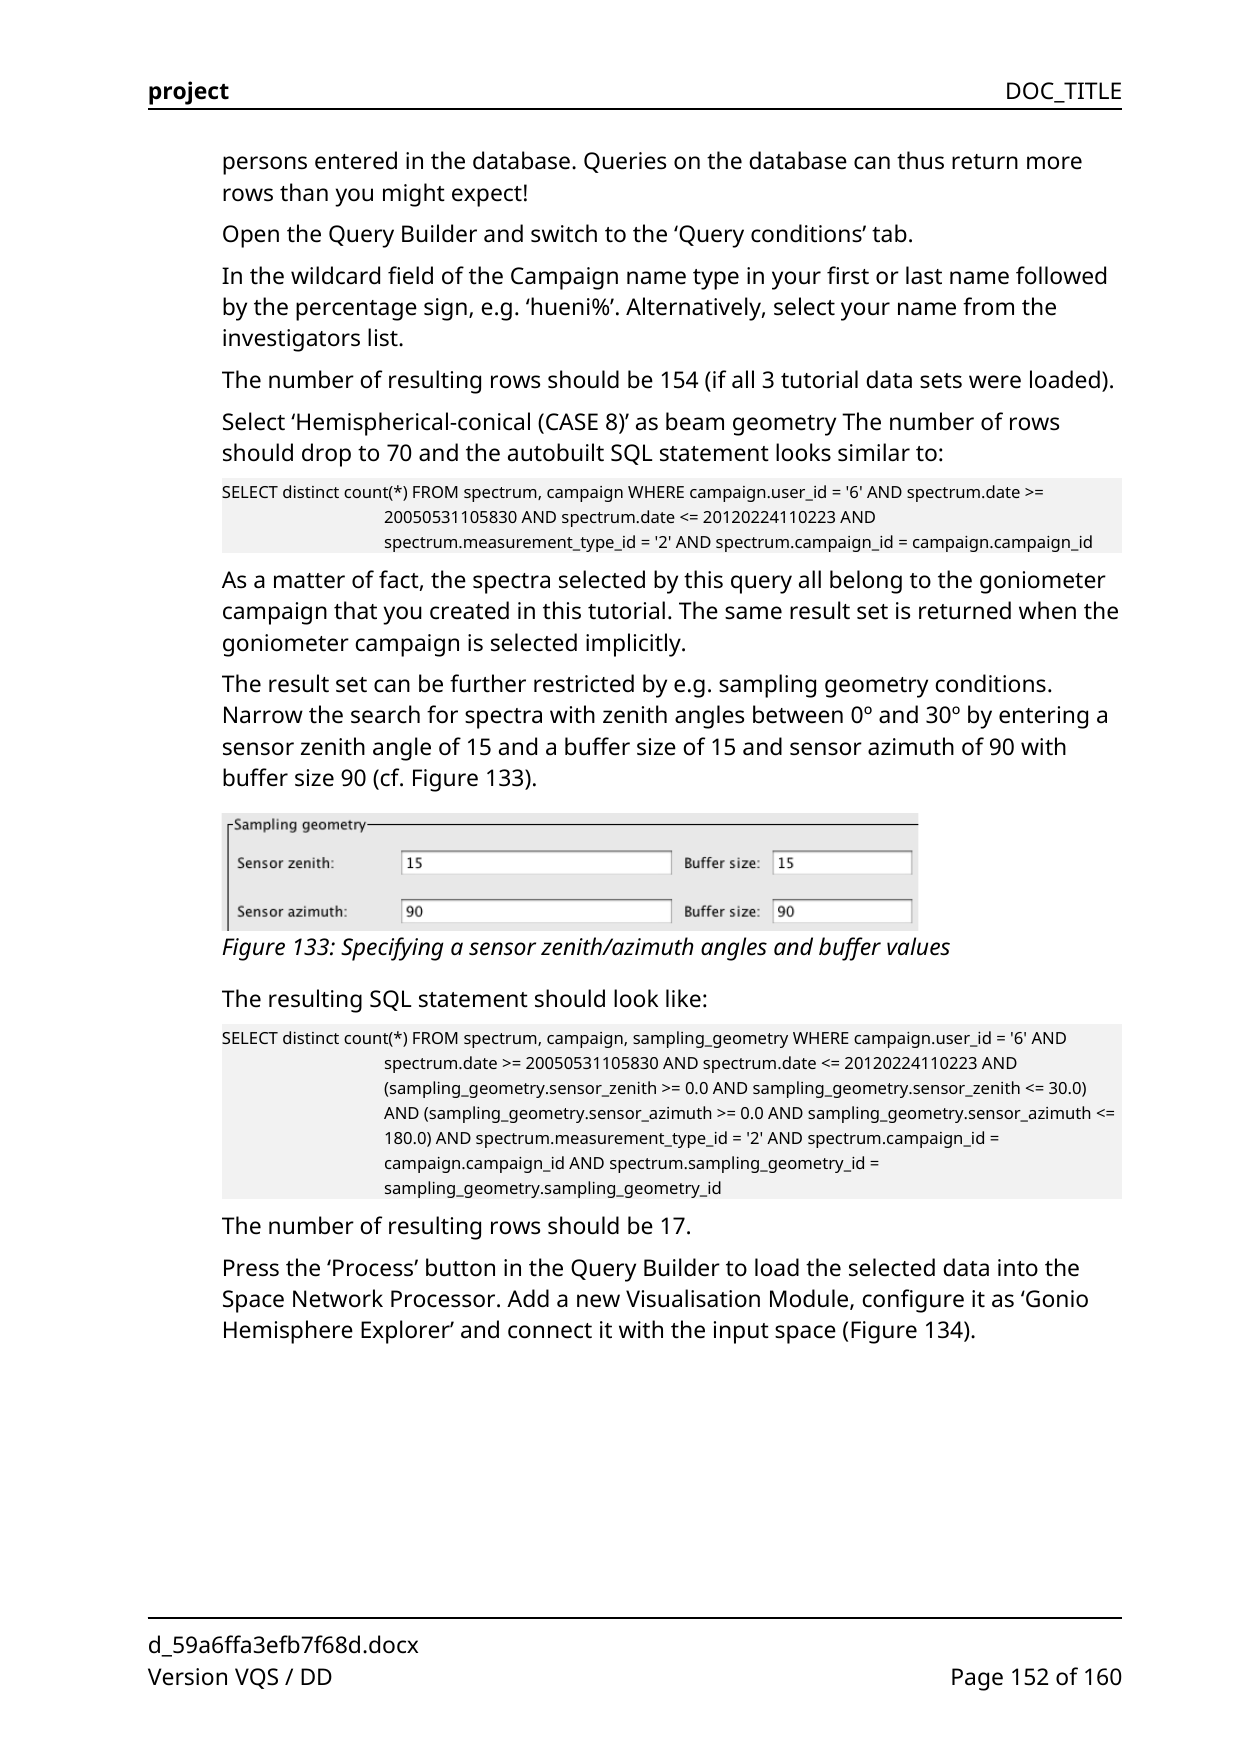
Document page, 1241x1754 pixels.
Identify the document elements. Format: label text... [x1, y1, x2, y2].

text Select ‘Hemispherical-conical (CASE 8)’ as beam geometry The number of rows should drop to 70 and the autobuilt SQL statement looks similar to: [222, 406, 1122, 468]
text In the wildcard field of the Campaign name type in your first or last name followed by the percentage sign, e.g. ‘hueni%’. Alternatively, select your name from the investigators list. [222, 260, 1122, 353]
picture [221, 813, 919, 931]
text The resulting SQL statement should look like: [222, 983, 1122, 1014]
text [222, 145, 1122, 208]
text SELECT distinct count(*) FROM spectrum, campaign WHERE campaign.user_id = '6' AND spectrum.date >= 20050531105830 AND spectrum.date <= 20120224110223 AND spectrum.measurement_type_id = '2' AND spectrum.campaign_id = campaign.campaign_id [222, 478, 1122, 553]
text As a matter of fact, the spectra selected by this query all belong to the goniometer campaign that you created in this tutorial. The same result set is returned when the goniometer campaign is selected implicitly. [222, 564, 1122, 658]
text Open the Query Builder and switch to the ‘Query conditions’ tab. [222, 218, 1122, 249]
text SELECT distinct count(*) FROM spectrum, campaign, sampling_geometry WHERE campaign.user_id = '6' AND spectrum.date >= 20050531105830 AND spectrum.date <= 20120224110223 AND (sampling_geometry.sensor_zenith >= 0.0 AND sampling_geometry.sensor_zenith <= 30.0) AND (sampling_geometry.sensor_azimuth >= 0.0 AND sampling_geometry.sensor_azimuth <= 180.0) AND spectrum.measurement_type_id = '2' AND spectrum.campaign_id = campaign.campaign_id AND spectrum.sampling_geometry_id = sampling_geometry.sampling_geometry_id [222, 1024, 1122, 1199]
text The number of resulting rows should be 154 (if all 3 tutorial data sets were loaded). [222, 364, 1122, 395]
text The number of resulting rows should be 17. [222, 1210, 1122, 1241]
